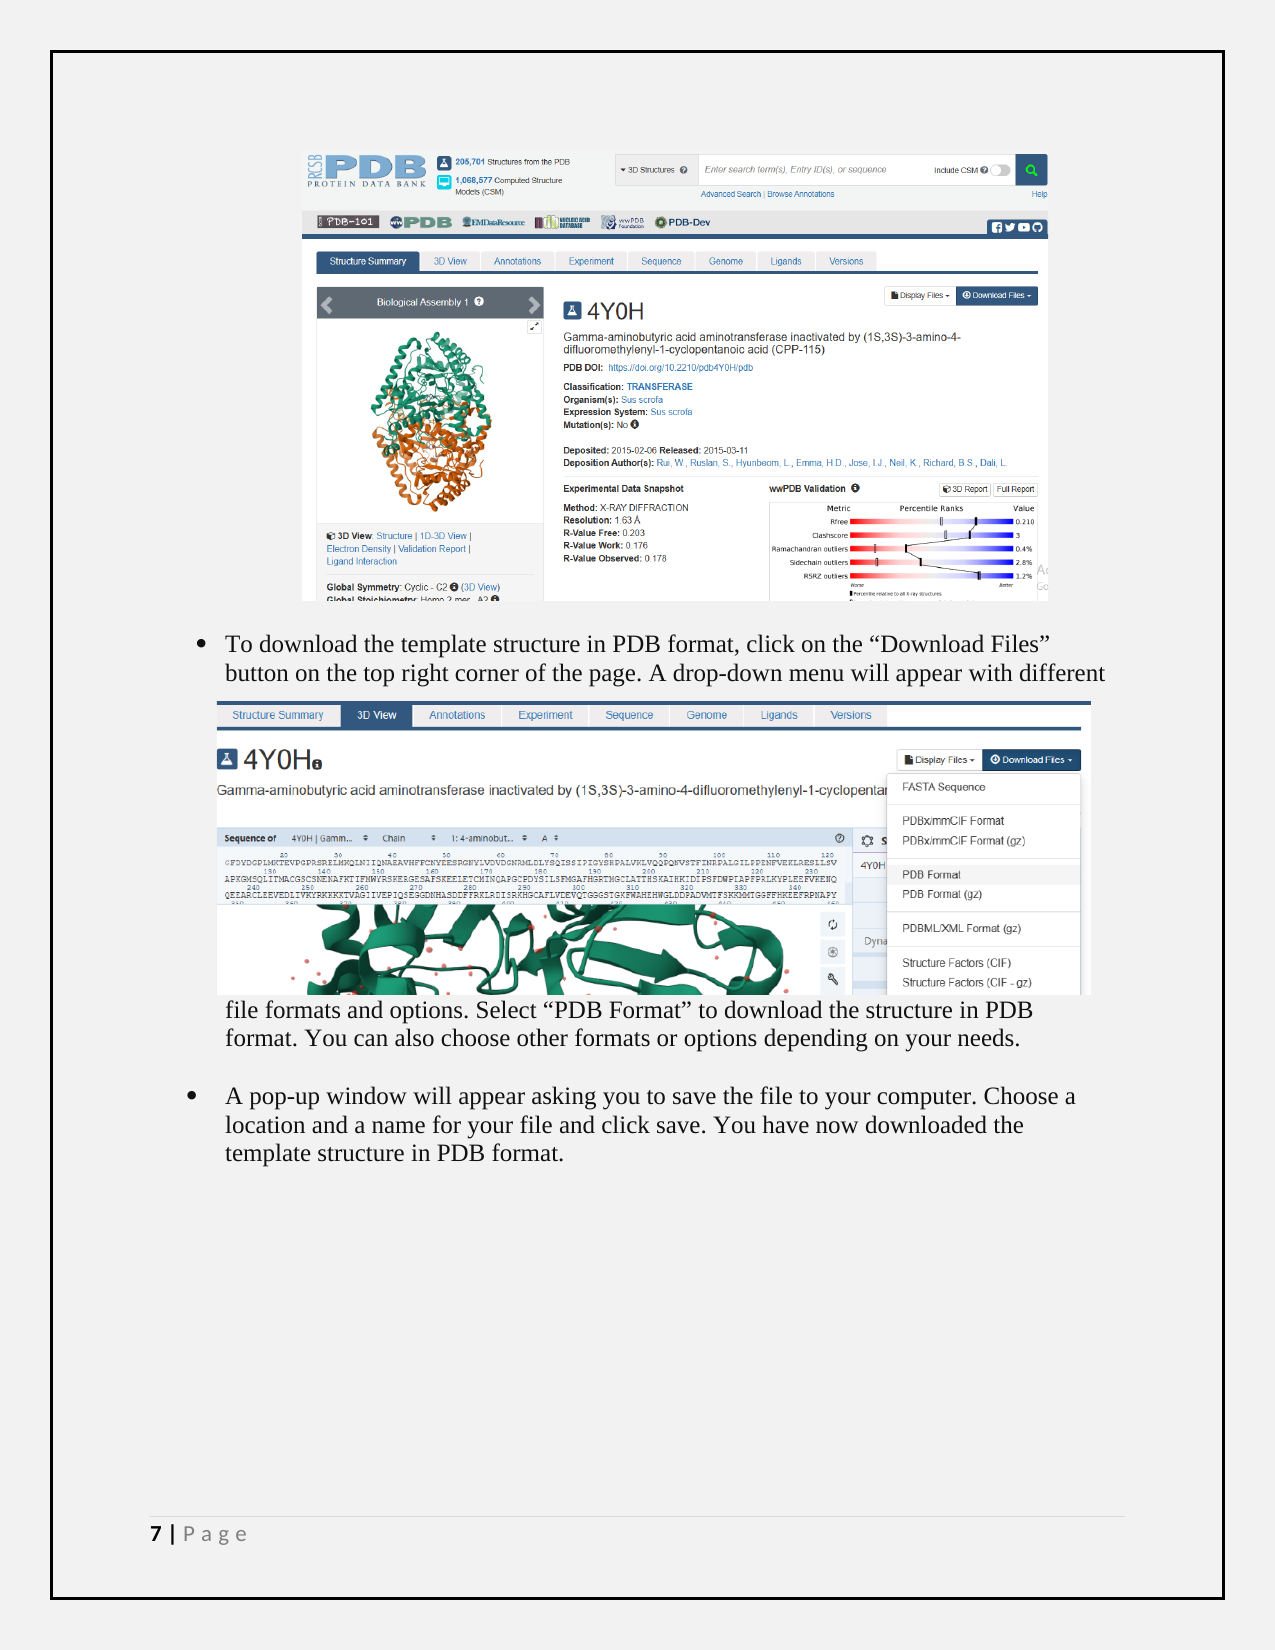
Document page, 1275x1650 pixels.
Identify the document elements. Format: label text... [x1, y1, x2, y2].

picture [216, 701, 1091, 995]
picture [302, 150, 1049, 601]
list A pop-up window will appear asking you to save the file to your computer. Choose a location and a name for your file and click save. You have now downloaded the template structure in PDB format. [187, 1081, 1097, 1167]
